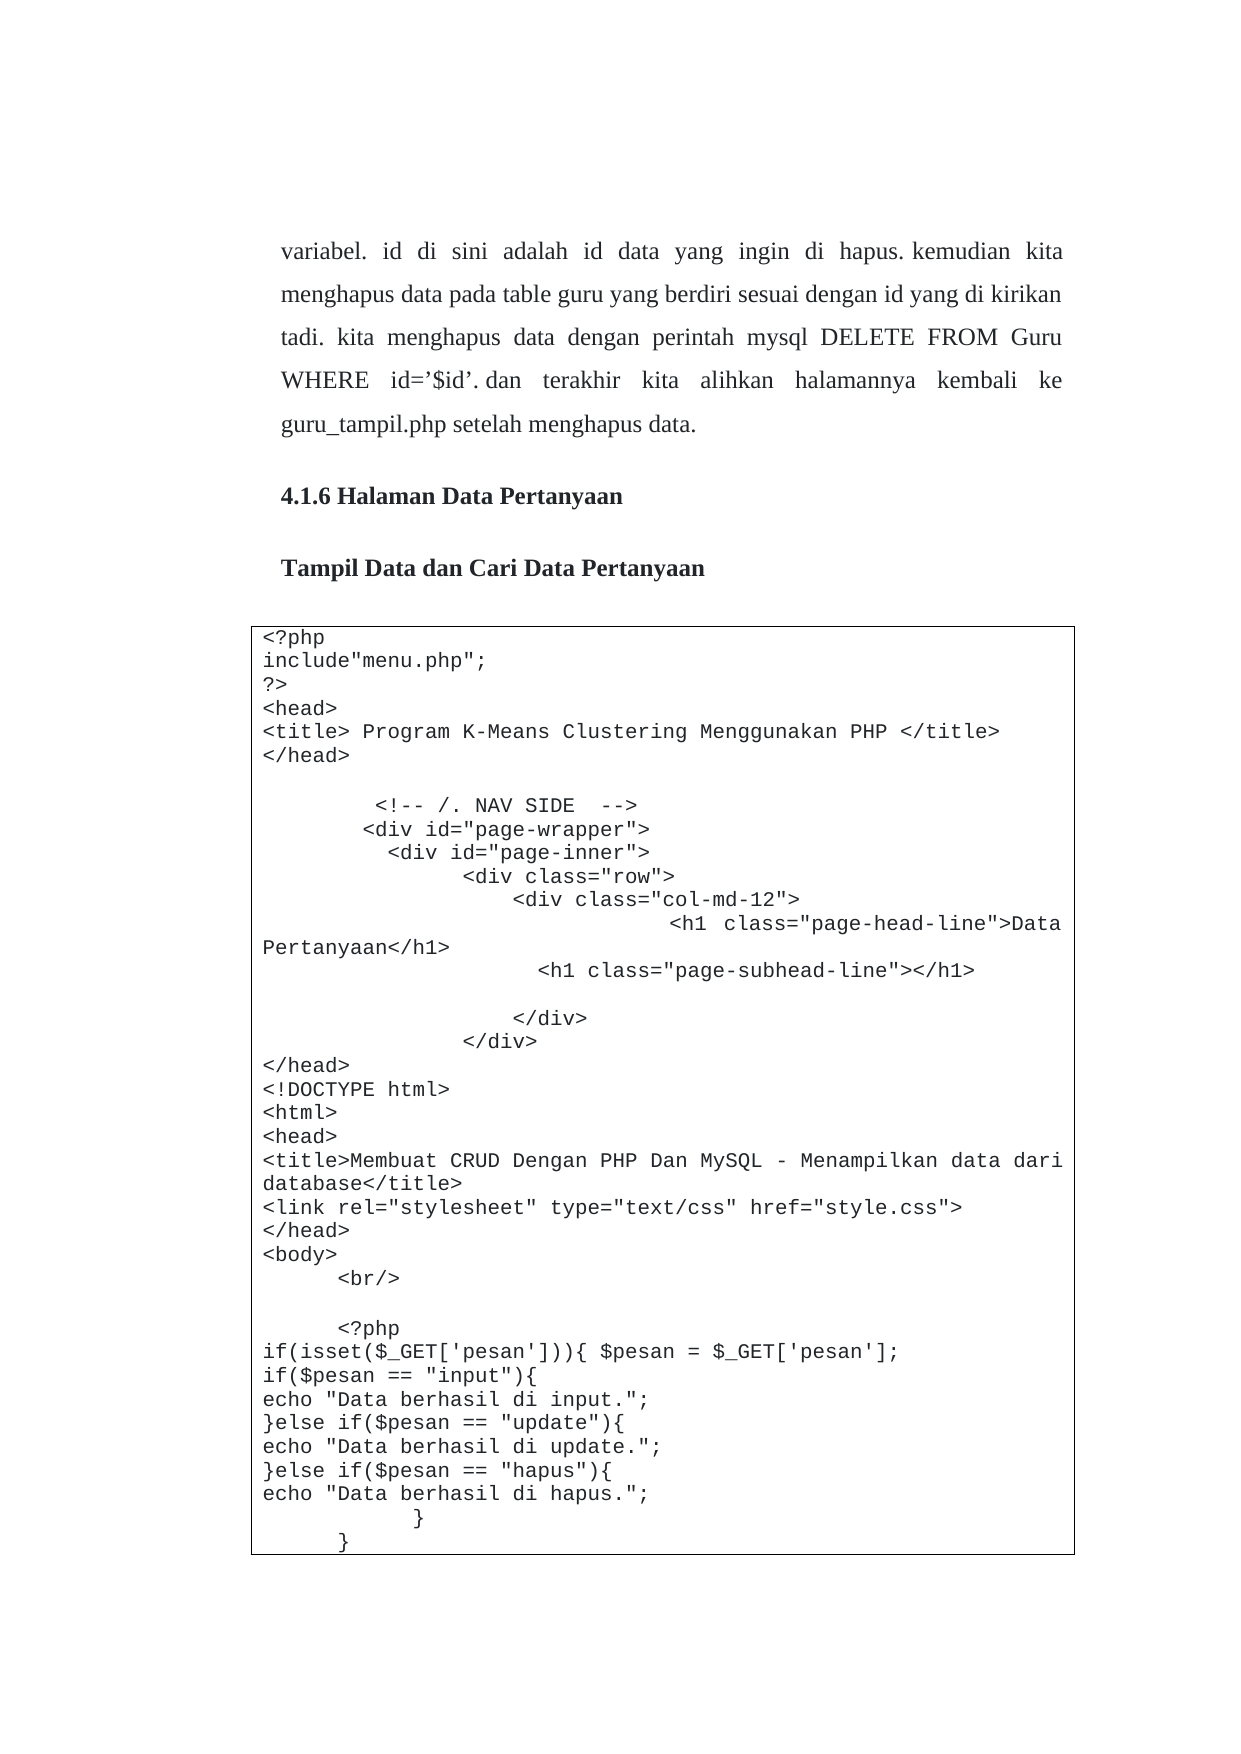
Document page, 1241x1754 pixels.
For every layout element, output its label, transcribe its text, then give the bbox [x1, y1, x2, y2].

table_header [252, 627, 1074, 1554]
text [281, 236, 1063, 437]
text 4.1.6 Halaman Data Pertanyaan [236, 481, 1063, 510]
text Tampil Data dan Cari Data Pertanyaan [236, 553, 1063, 582]
